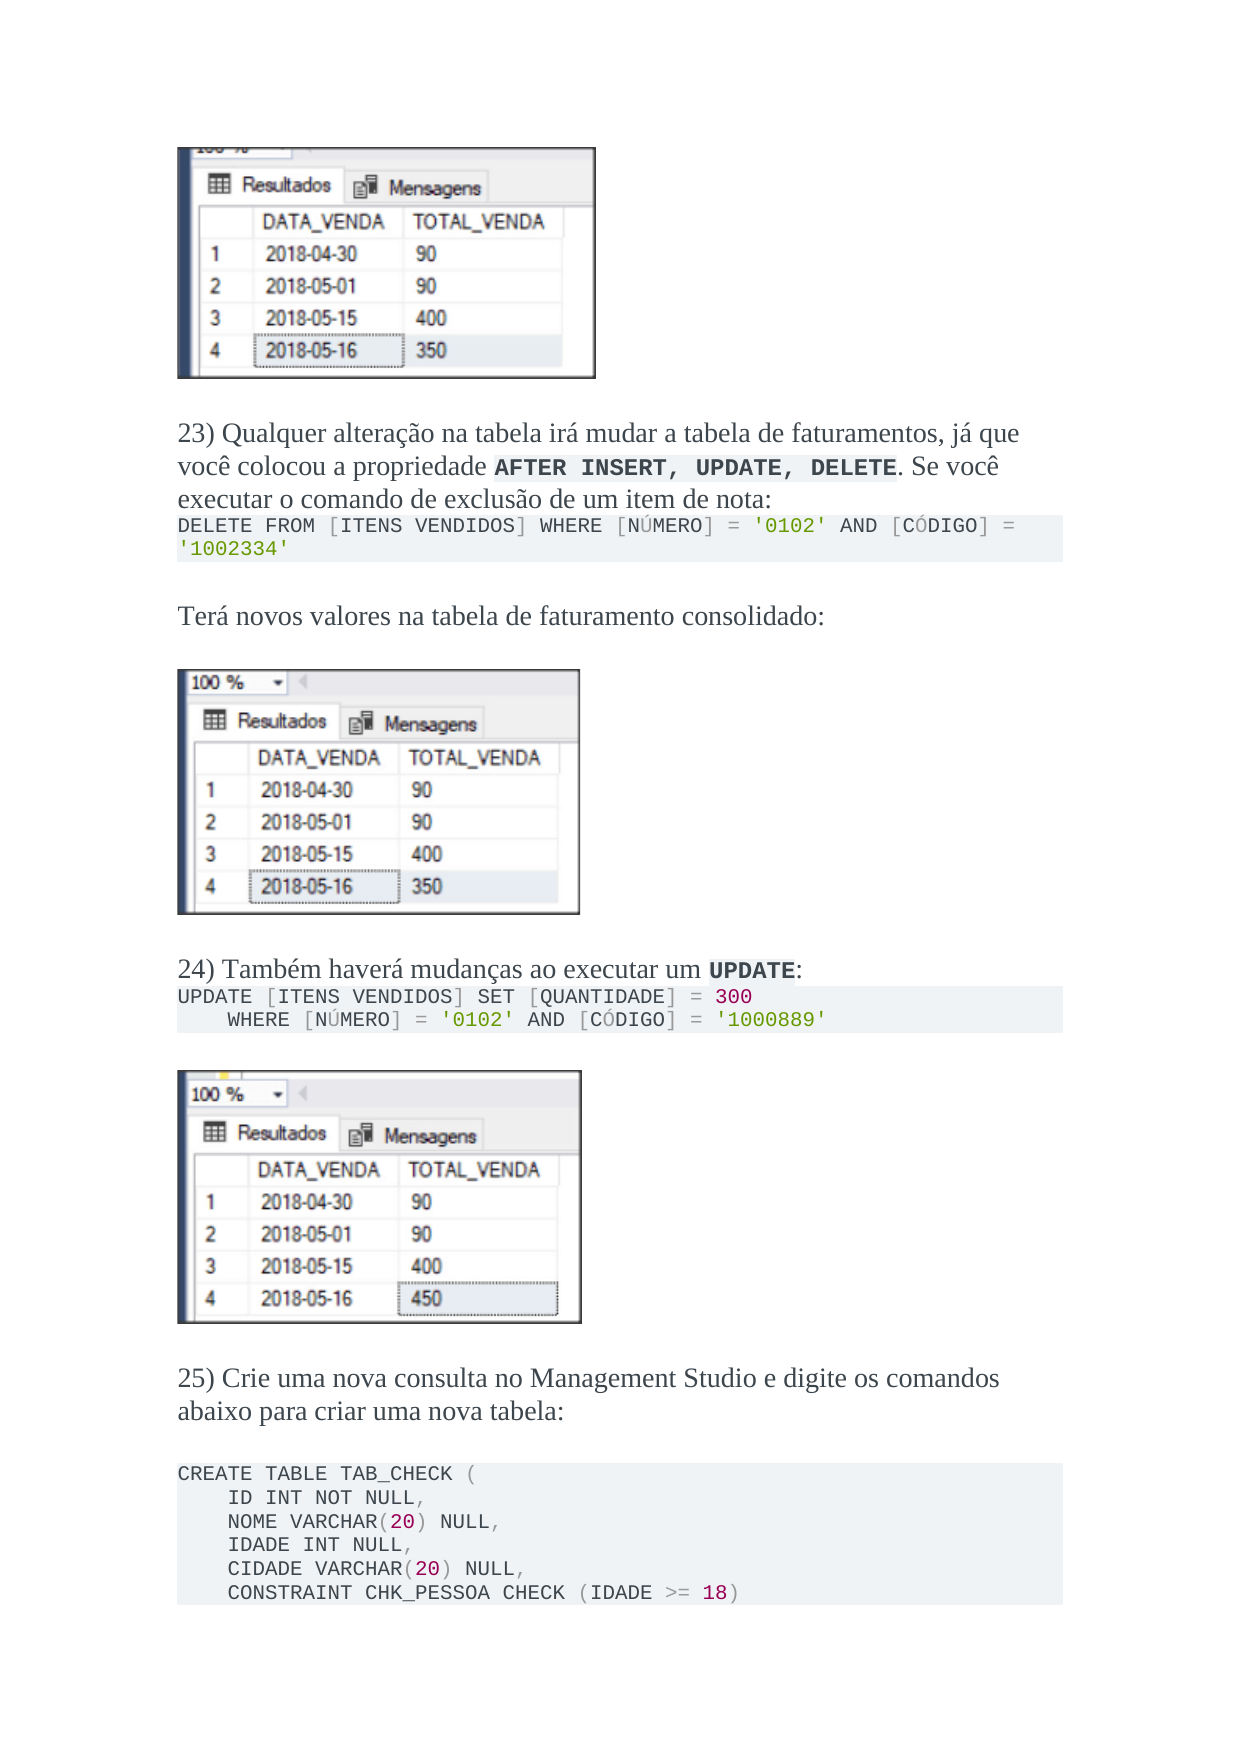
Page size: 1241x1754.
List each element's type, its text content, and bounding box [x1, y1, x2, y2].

text IDADE INT NULL, [177, 1534, 1063, 1558]
text CREATE TABLE TAB_CHECK ( [177, 1463, 1063, 1487]
text 24) Também haverá mudanças ao executar um UPDATE: [177, 952, 1063, 986]
text 23) Qualquer alteração na tabela irá mudar a tabela de faturamentos, já que você colocou a propriedade AFTER INSERT, UPDATE, DELETE. Se você executar o comando de exclusão de um item de nota: [177, 416, 1063, 515]
text NOME VARCHAR(20) NULL, [177, 1511, 1063, 1534]
text 25) Crie uma nova consulta no Management Studio e digite os comandos abaixo para criar uma nova tabela: [177, 1361, 1063, 1426]
text CONSTRAINT CHK_PESSOA CHECK (IDADE >= 18) [177, 1582, 1063, 1605]
picture [177, 147, 596, 379]
picture [177, 669, 581, 915]
text DELETE FROM [ITENS VENDIDOS] WHERE [NÚMERO] = '0102' AND [CÓDIGO] = '1002334' [177, 515, 1063, 562]
picture [177, 1070, 582, 1324]
text CIDADE VARCHAR(20) NULL, [177, 1558, 1063, 1582]
text ID INT NOT NULL, [177, 1487, 1063, 1511]
text Terá novos valores na tabela de faturamento consolidado: [177, 599, 1063, 632]
text WHERE [NÚMERO] = '0102' AND [CÓDIGO] = '1000889' [177, 1009, 1063, 1033]
text UPDATE [ITENS VENDIDOS] SET [QUANTIDADE] = 300 [177, 986, 1063, 1009]
